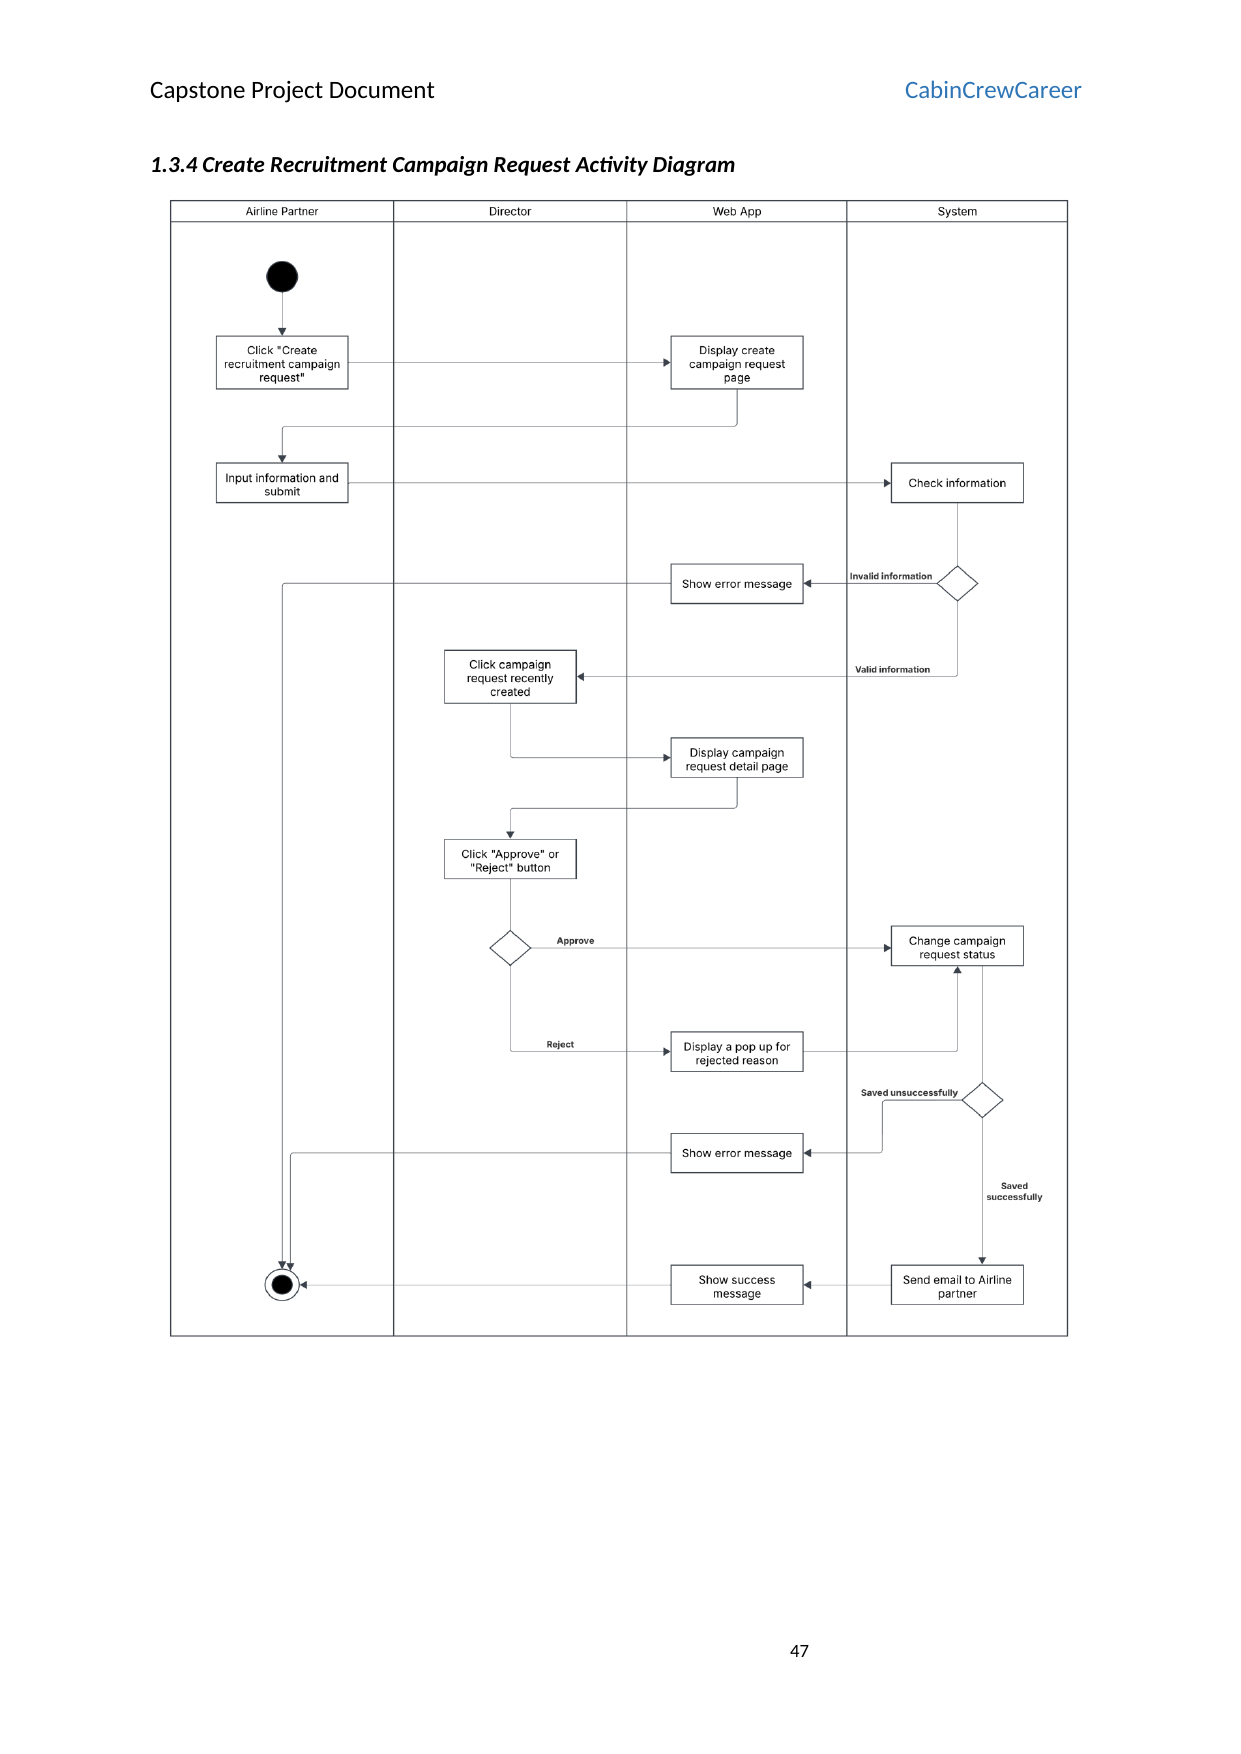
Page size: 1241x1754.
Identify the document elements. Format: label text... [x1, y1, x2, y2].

subtitle 1.3.4 Create Recruitment Campaign Request Activity Diagram [150, 150, 1090, 178]
picture [150, 180, 1088, 1356]
